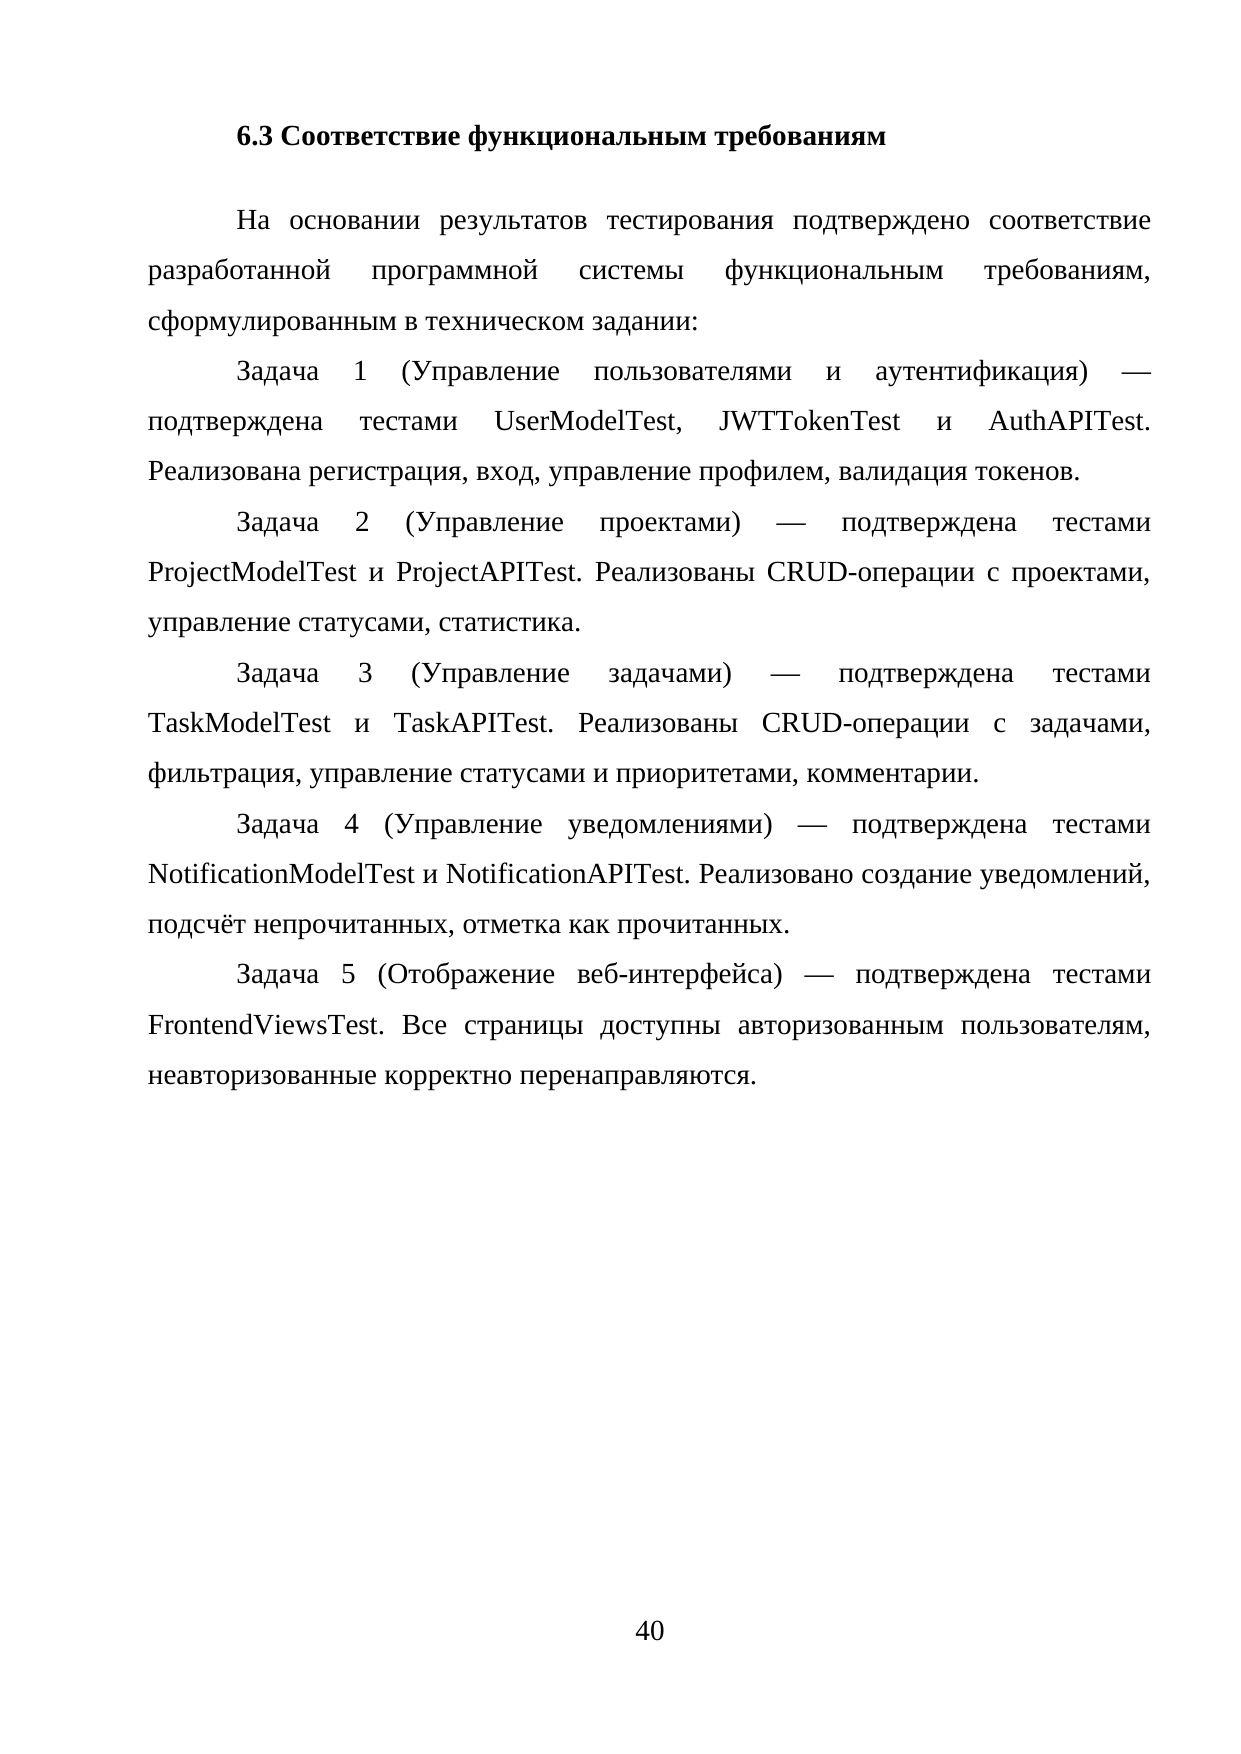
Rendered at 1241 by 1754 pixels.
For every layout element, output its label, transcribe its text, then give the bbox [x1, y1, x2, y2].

text Задача 1 (Управление пользователями и аутентификация) — подтверждена тестами UserModelTest, JWTTokenTest и AuthAPITest. Реализована регистрация, вход, управление профилем, валидация токенов. [148, 353, 1152, 487]
text Задача 3 (Управление задачами) — подтверждена тестами TaskModelTest и TaskAPITest. Реализованы CRUD-операции с задачами, фильтрация, управление статусами и приоритетами, комментарии. [148, 655, 1152, 789]
text На основании результатов тестирования подтверждено соответствие разработанной программной системы функциональным требованиям, сформулированным в техническом задании: [148, 202, 1152, 336]
text Задача 5 (Отображение веб-интерфейса) — подтверждена тестами FrontendViewsTest. Все страницы доступны авторизованным пользователям, неавторизованные корректно перенаправляются. [148, 957, 1152, 1091]
text Задача 2 (Управление проектами) — подтверждена тестами ProjectModelTest и ProjectAPITest. Реализованы CRUD-операции с проектами, управление статусами, статистика. [148, 504, 1152, 638]
subtitle 6.3 Соответствие функциональным требованиям [148, 118, 1152, 152]
text Задача 4 (Управление уведомлениями) — подтверждена тестами NotificationModelTest и NotificationAPITest. Реализовано создание уведомлений, подсчёт непрочитанных, отметка как прочитанных. [148, 806, 1152, 940]
